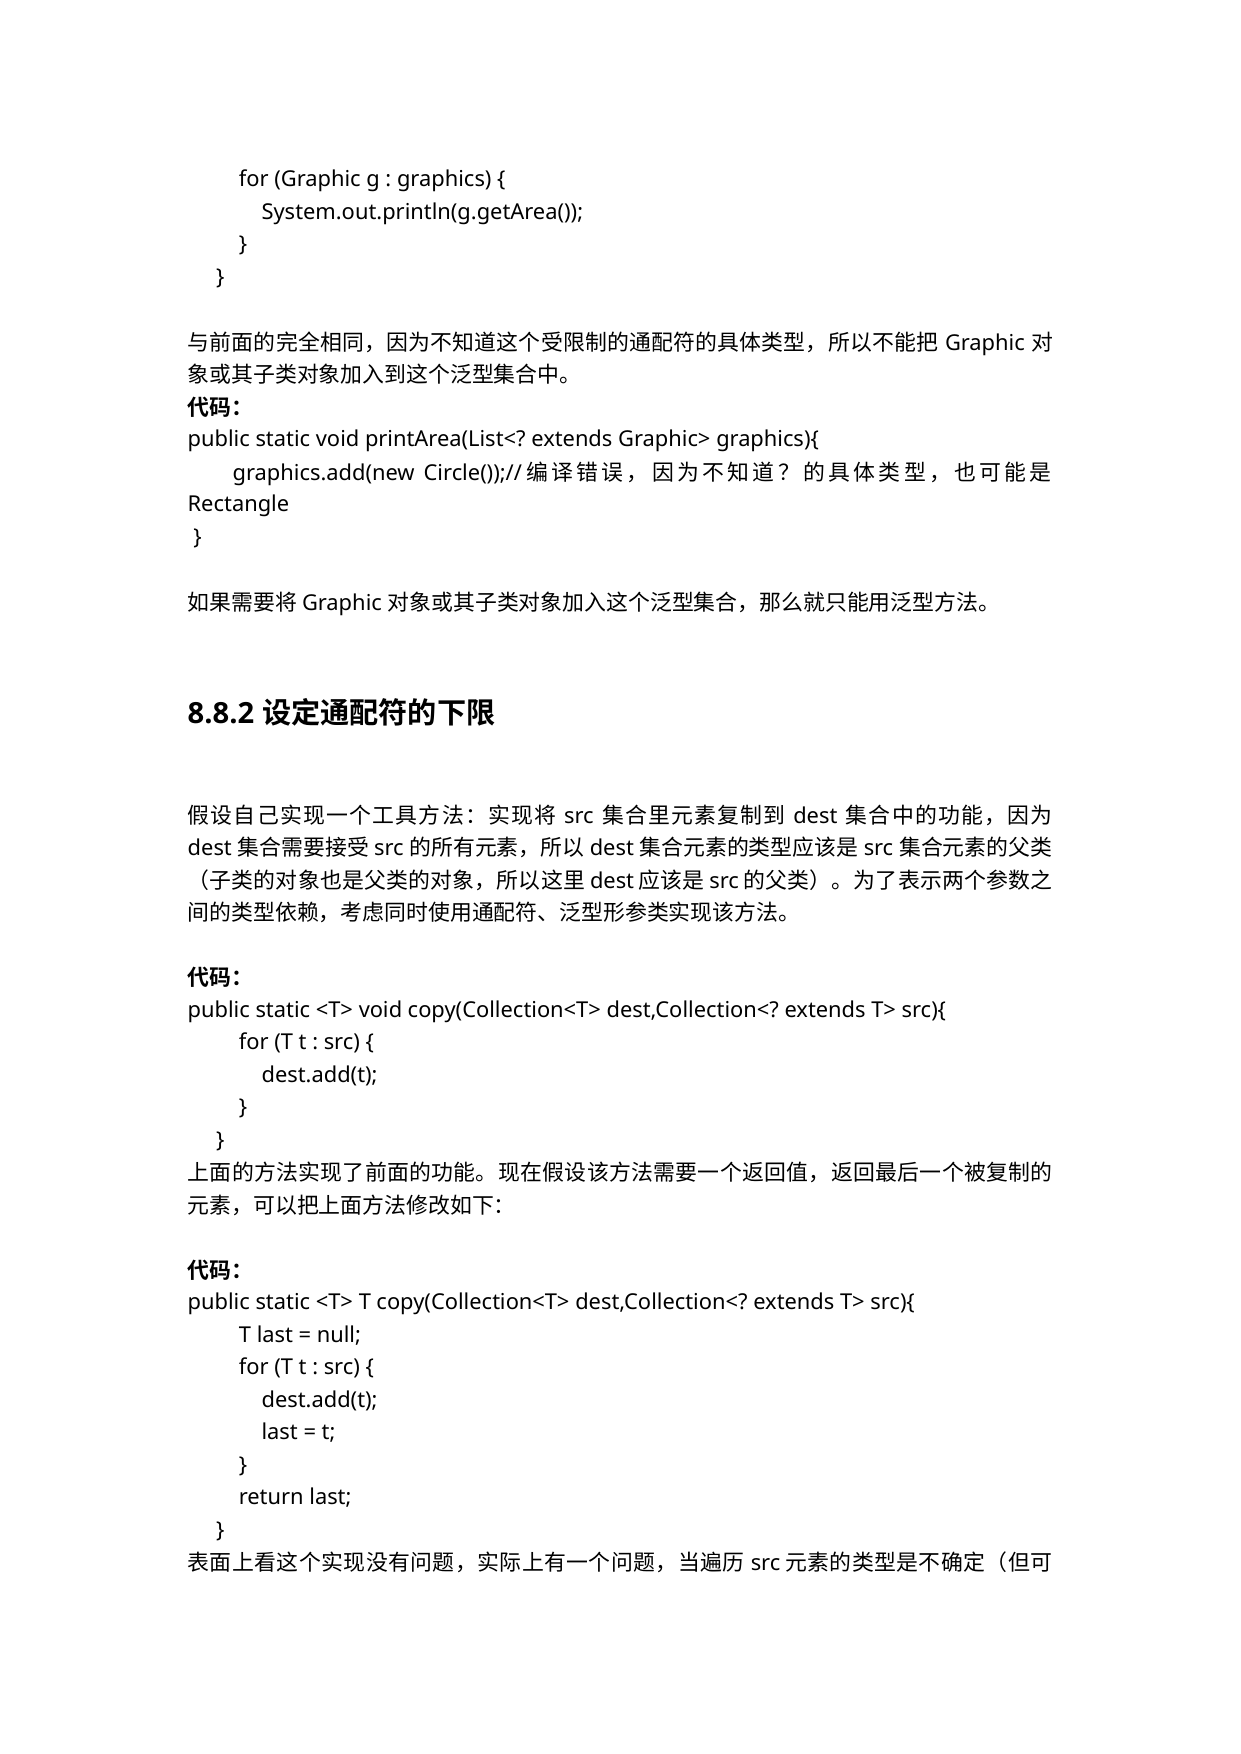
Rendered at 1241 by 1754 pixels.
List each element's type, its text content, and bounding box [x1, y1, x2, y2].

text } [187, 519, 1053, 552]
text } [187, 1122, 1053, 1155]
text for (T t : src) { [187, 1350, 1053, 1382]
text 代码： [187, 389, 1053, 422]
text 上面的方法实现了前面的功能。现在假设该方法需要一个返回值，返回最后一个被复制的元素，可以把上面方法修改如下： [187, 1155, 1053, 1220]
text } [187, 1447, 1053, 1480]
text } [187, 259, 1053, 292]
text System.out.println(g.getArea()); [187, 194, 1053, 227]
subtitle 8.8.2 设定通配符的下限 [187, 679, 1053, 744]
text graphics.add(new Circle());//编译错误，因为不知道？的具体类型，也可能是Rectangle [187, 454, 1053, 519]
text } [187, 1090, 1053, 1122]
text return last; [187, 1480, 1053, 1512]
text for (T t : src) { [187, 1025, 1053, 1057]
text dest.add(t); [187, 1057, 1053, 1090]
text T last = null; [187, 1317, 1053, 1350]
text public static <T> T copy(Collection<T> dest,Collection<? extends T> src){ [187, 1285, 1053, 1317]
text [187, 1545, 1053, 1577]
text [187, 422, 1053, 454]
text for (Graphic g : graphics) { [187, 162, 1053, 194]
text 如果需要将 Graphic 对象或其子类对象加入这个泛型集合，那么就只能用泛型方法。 [187, 584, 1053, 617]
text 假设自己实现一个工具方法：实现将 src 集合里元素复制到 dest 集合中的功能，因为 dest 集合需要接受 src 的所有元素，所以 dest 集合元素的类型应该是 src 集合元素的父类（子类的对象也是父类的对象，所以这里dest应该是src的父类）。为了表示两个参数之间的类型依赖，考虑同时使用通配符、泛型形参类实现该方法。 [187, 797, 1053, 927]
text 与前面的完全相同，因为不知道这个受限制的通配符的具体类型，所以不能把 Graphic 对象或其子类对象加入到这个泛型集合中。 [187, 324, 1053, 389]
text } [187, 1512, 1053, 1545]
text public static <T> void copy(Collection<T> dest,Collection<? extends T> src){ [187, 992, 1053, 1025]
text 代码： [187, 1252, 1053, 1285]
text dest.add(t); [187, 1382, 1053, 1415]
text } [187, 227, 1053, 259]
text 代码： [187, 960, 1053, 992]
text last = t; [187, 1415, 1053, 1447]
